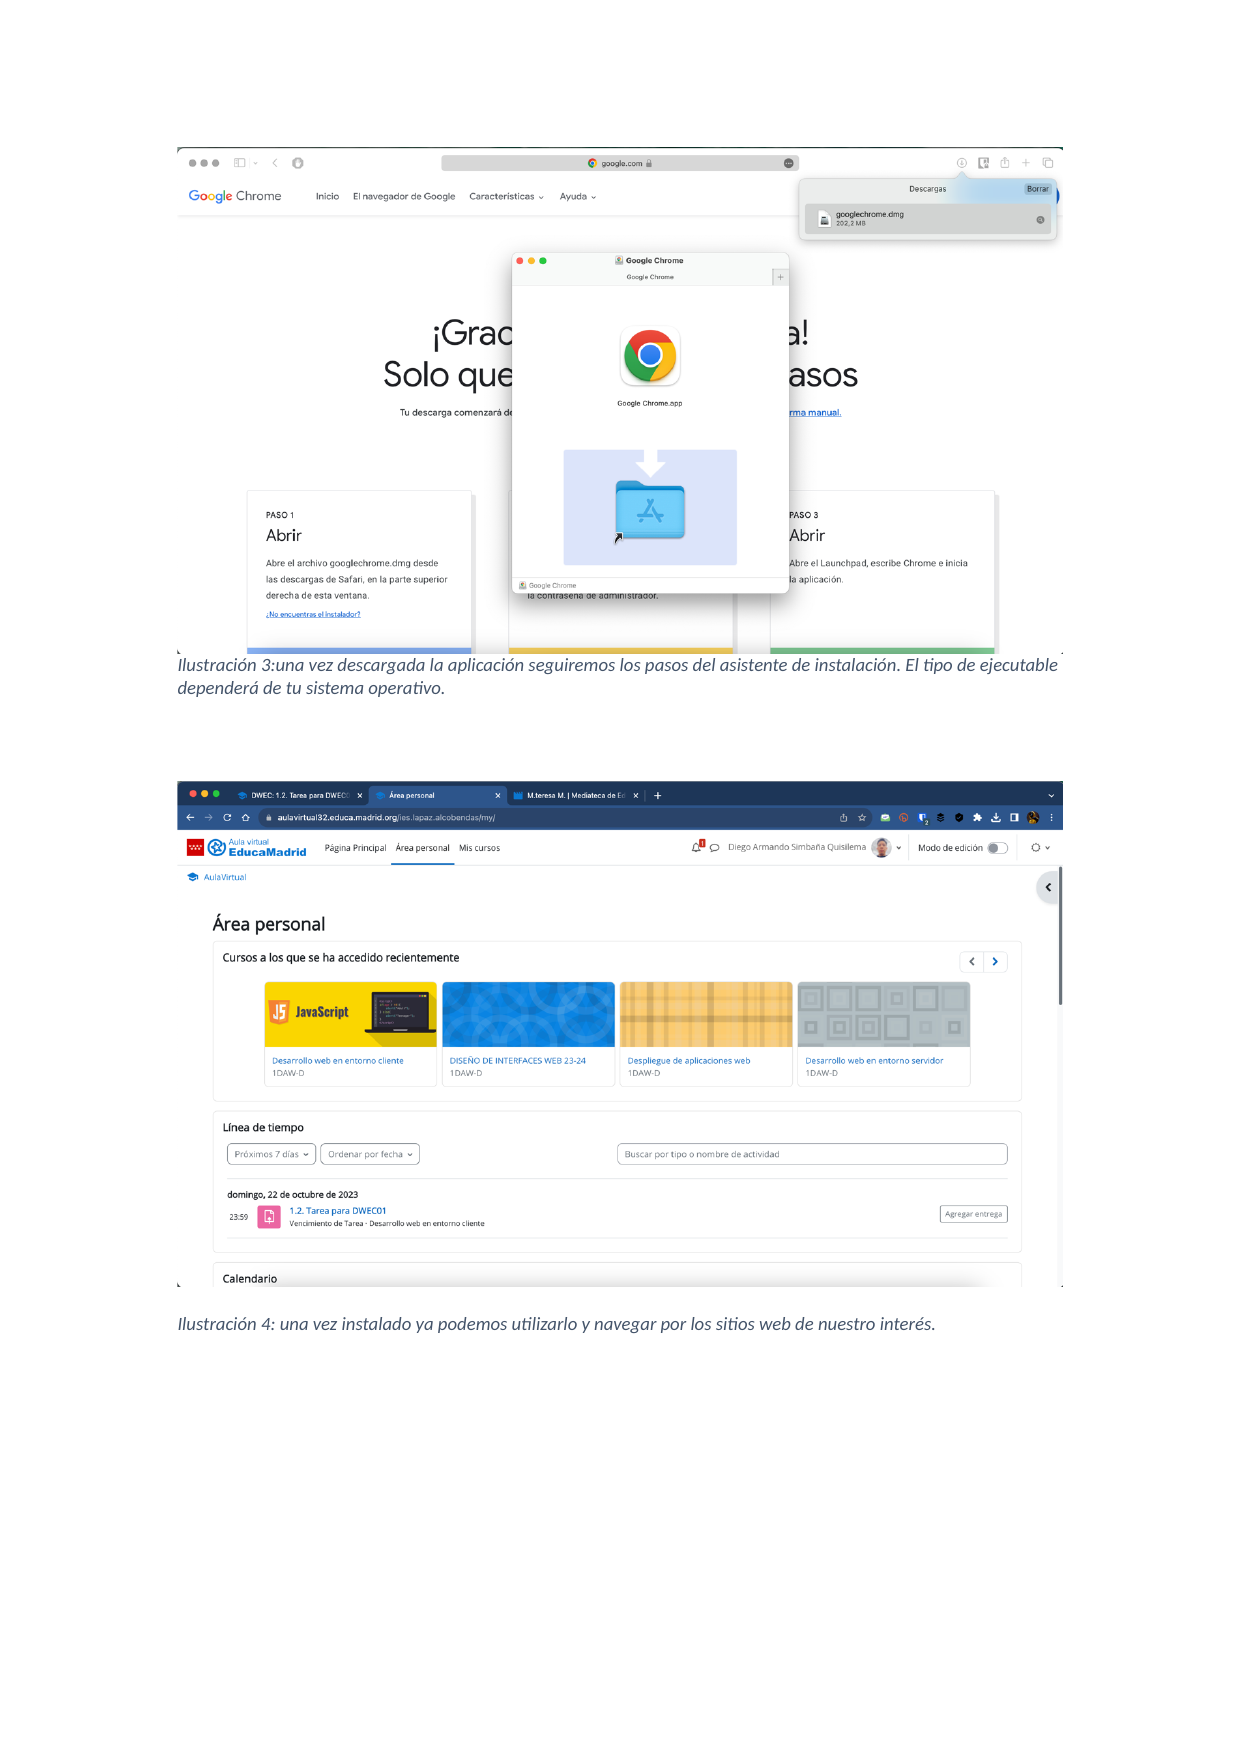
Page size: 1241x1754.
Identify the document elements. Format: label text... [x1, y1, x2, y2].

picture [177, 781, 1063, 1287]
picture [177, 147, 1063, 654]
